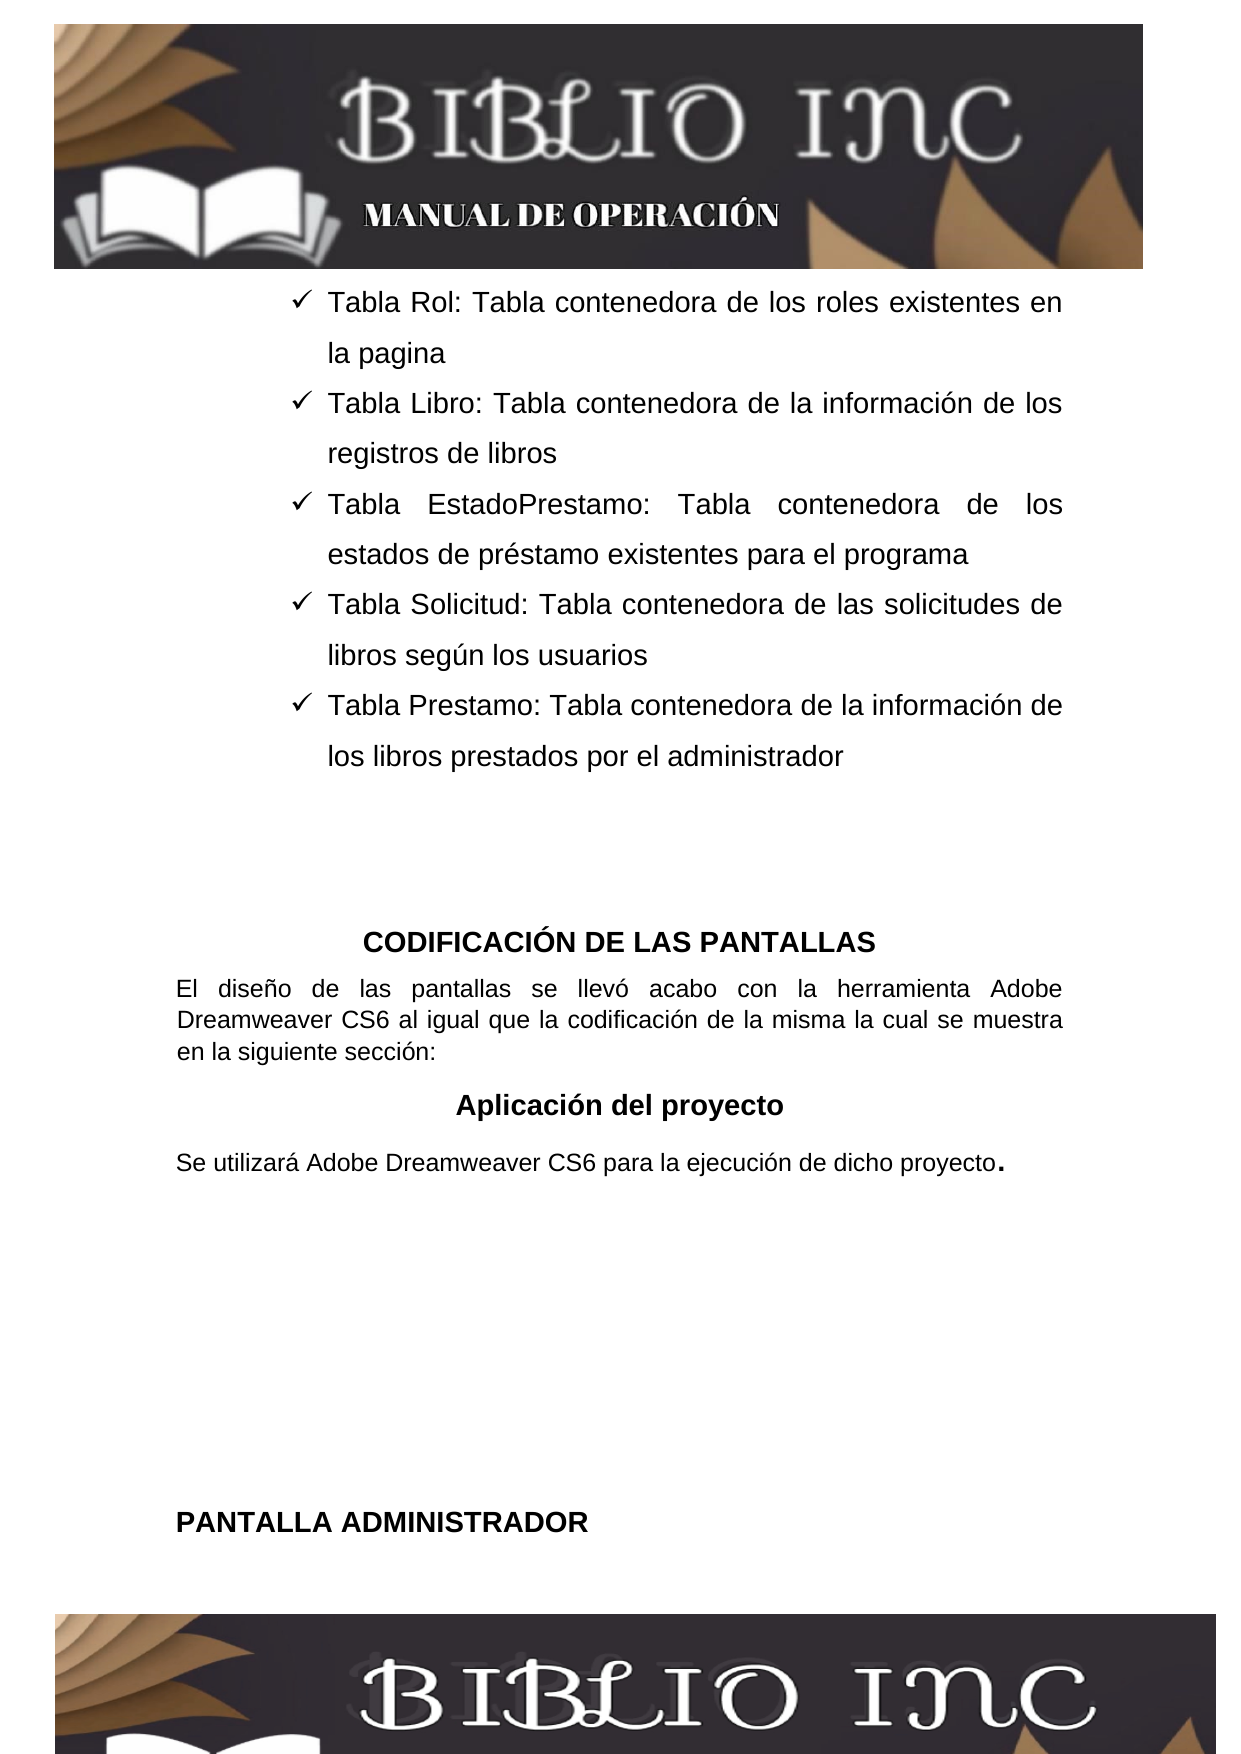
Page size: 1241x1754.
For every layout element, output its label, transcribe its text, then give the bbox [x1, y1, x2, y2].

list Tabla Prestamo: Tabla contenedora de la información de los libros prestados por el administrador [290, 688, 1064, 772]
list Tabla Solicitud: Tabla contenedora de las solicitudes de libros según los usuarios [290, 587, 1064, 671]
text El diseño de las pantallas se llevó acabo con la herramienta Adobe Dreamweaver CS6 al igual que la codificación de la misma la cual se muestra en la siguiente sección: [176, 974, 1064, 1065]
text Se utilizará Adobe Dreamweaver CS6 para la ejecución de dicho proyecto. [176, 1144, 1064, 1178]
picture [54, 24, 1143, 269]
subtitle CODIFICACIÓN DE LAS PANTALLAS [177, 925, 1062, 959]
list Tabla Libro: Tabla contenedora de la información de los registros de libros [290, 386, 1064, 470]
list Tabla Rol: Tabla contenedora de los roles existentes en la pagina [290, 146, 1064, 369]
list Tabla EstadoPrestamo: Tabla contenedora de los estados de préstamo existentes para el programa [290, 487, 1064, 571]
subtitle Aplicación del proyecto [177, 1087, 1062, 1121]
text PANTALLA ADMINISTRADOR [176, 1506, 1064, 1539]
picture [51, 1612, 1219, 1754]
